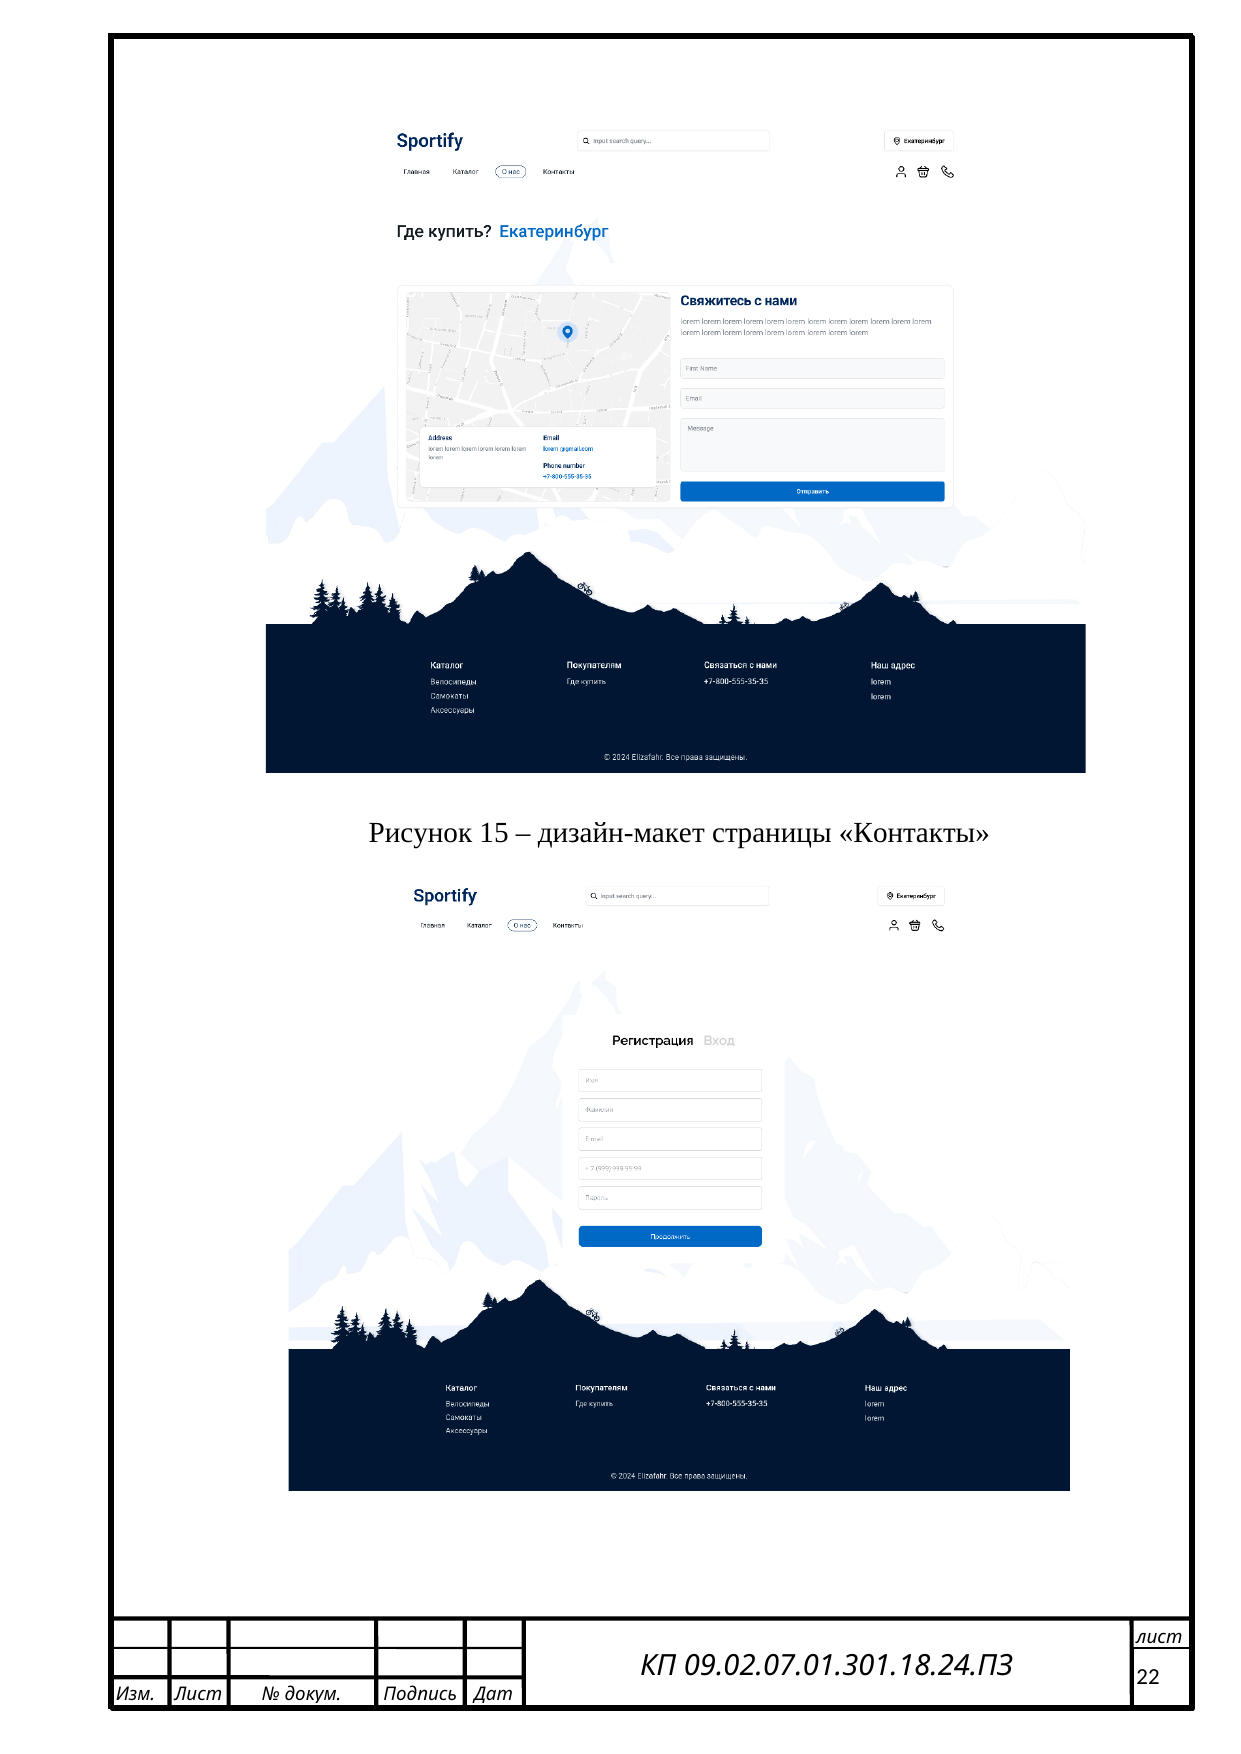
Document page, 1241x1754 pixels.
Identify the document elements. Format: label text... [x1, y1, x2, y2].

picture [288, 874, 1070, 1491]
picture [265, 118, 1086, 773]
text Рисунок 15 – дизайн-макет страницы «Контакты» [177, 815, 1152, 849]
